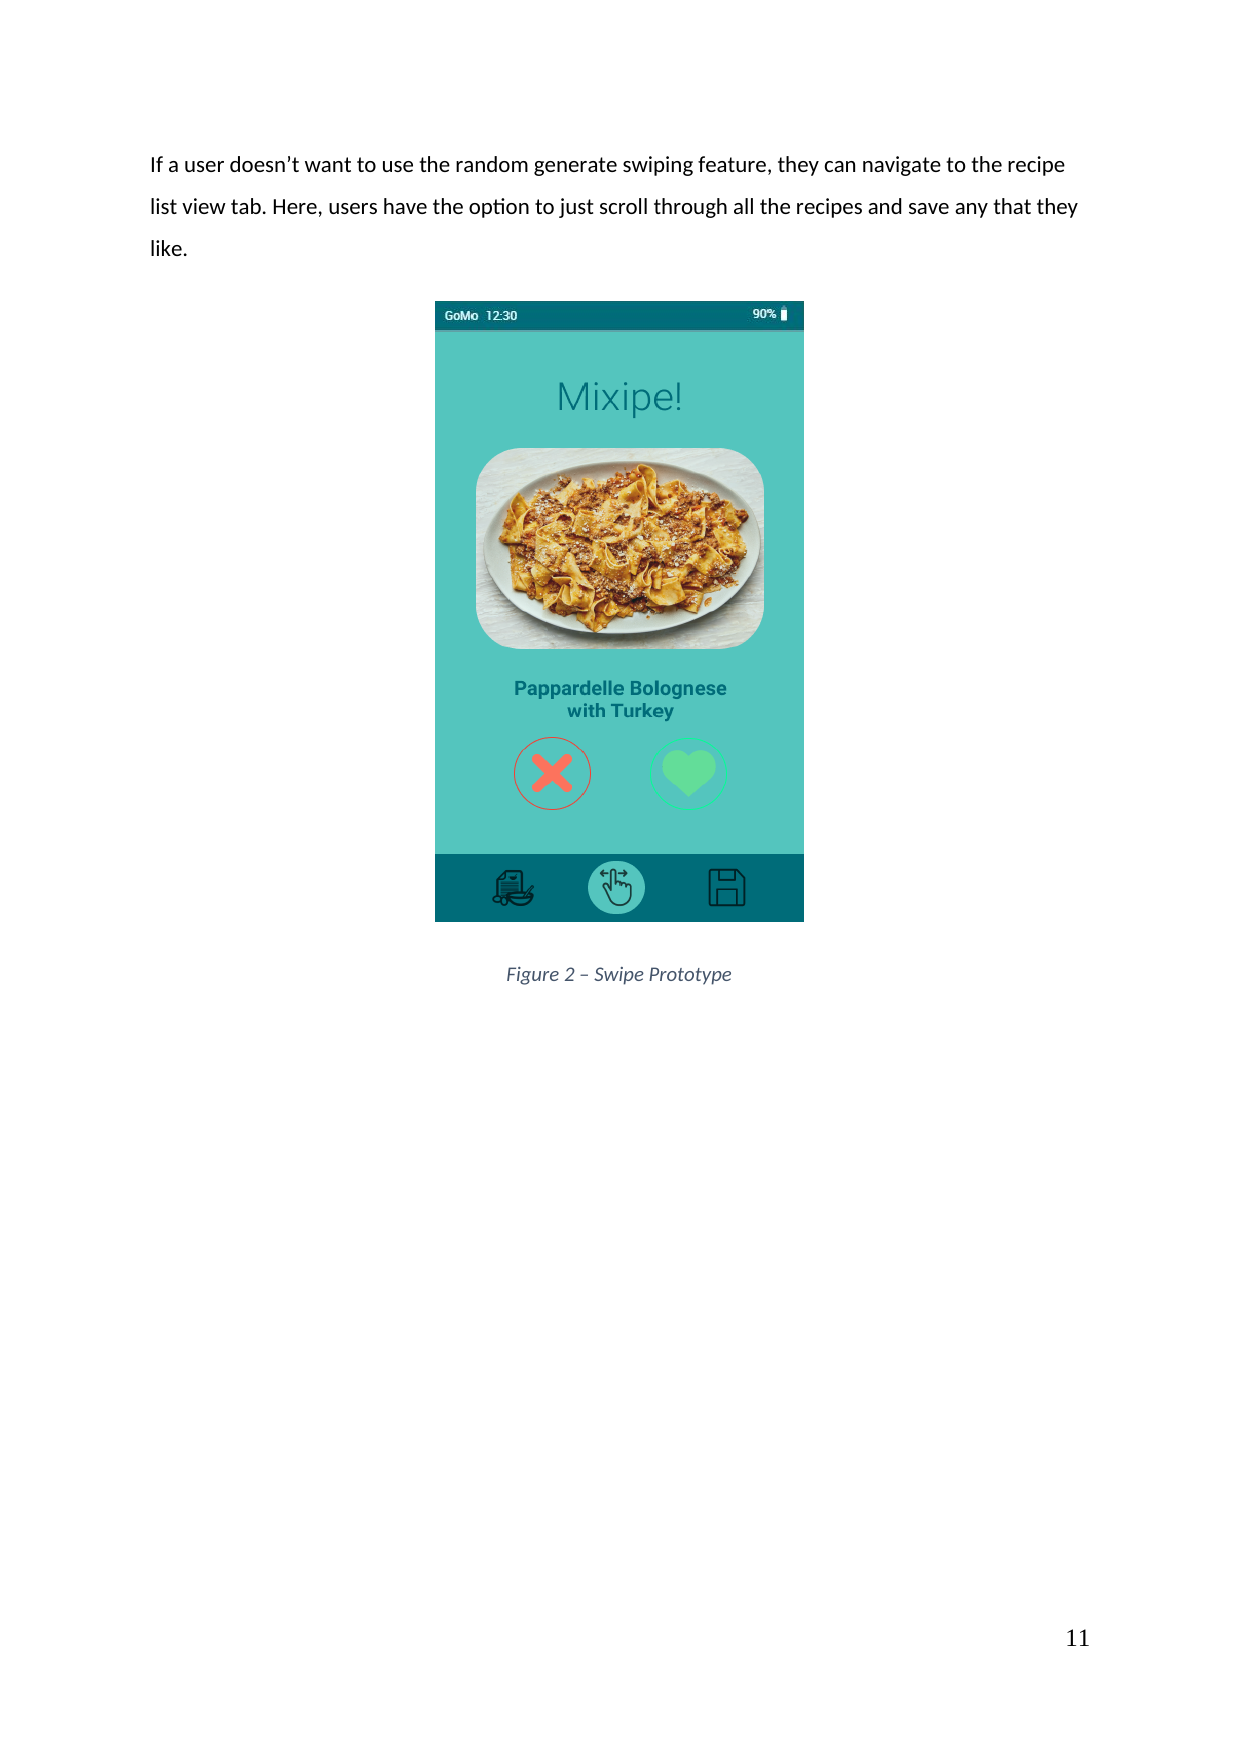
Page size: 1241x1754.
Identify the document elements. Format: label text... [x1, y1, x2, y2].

picture [435, 301, 806, 923]
text Figure 2 – Swipe Prototype [150, 961, 1090, 987]
text If a user doesn’t want to use the random generate swiping feature, they can navigate to the recipe list view tab. Here, users have the option to just scroll through all the recipes and save any that they like. [150, 150, 1090, 262]
